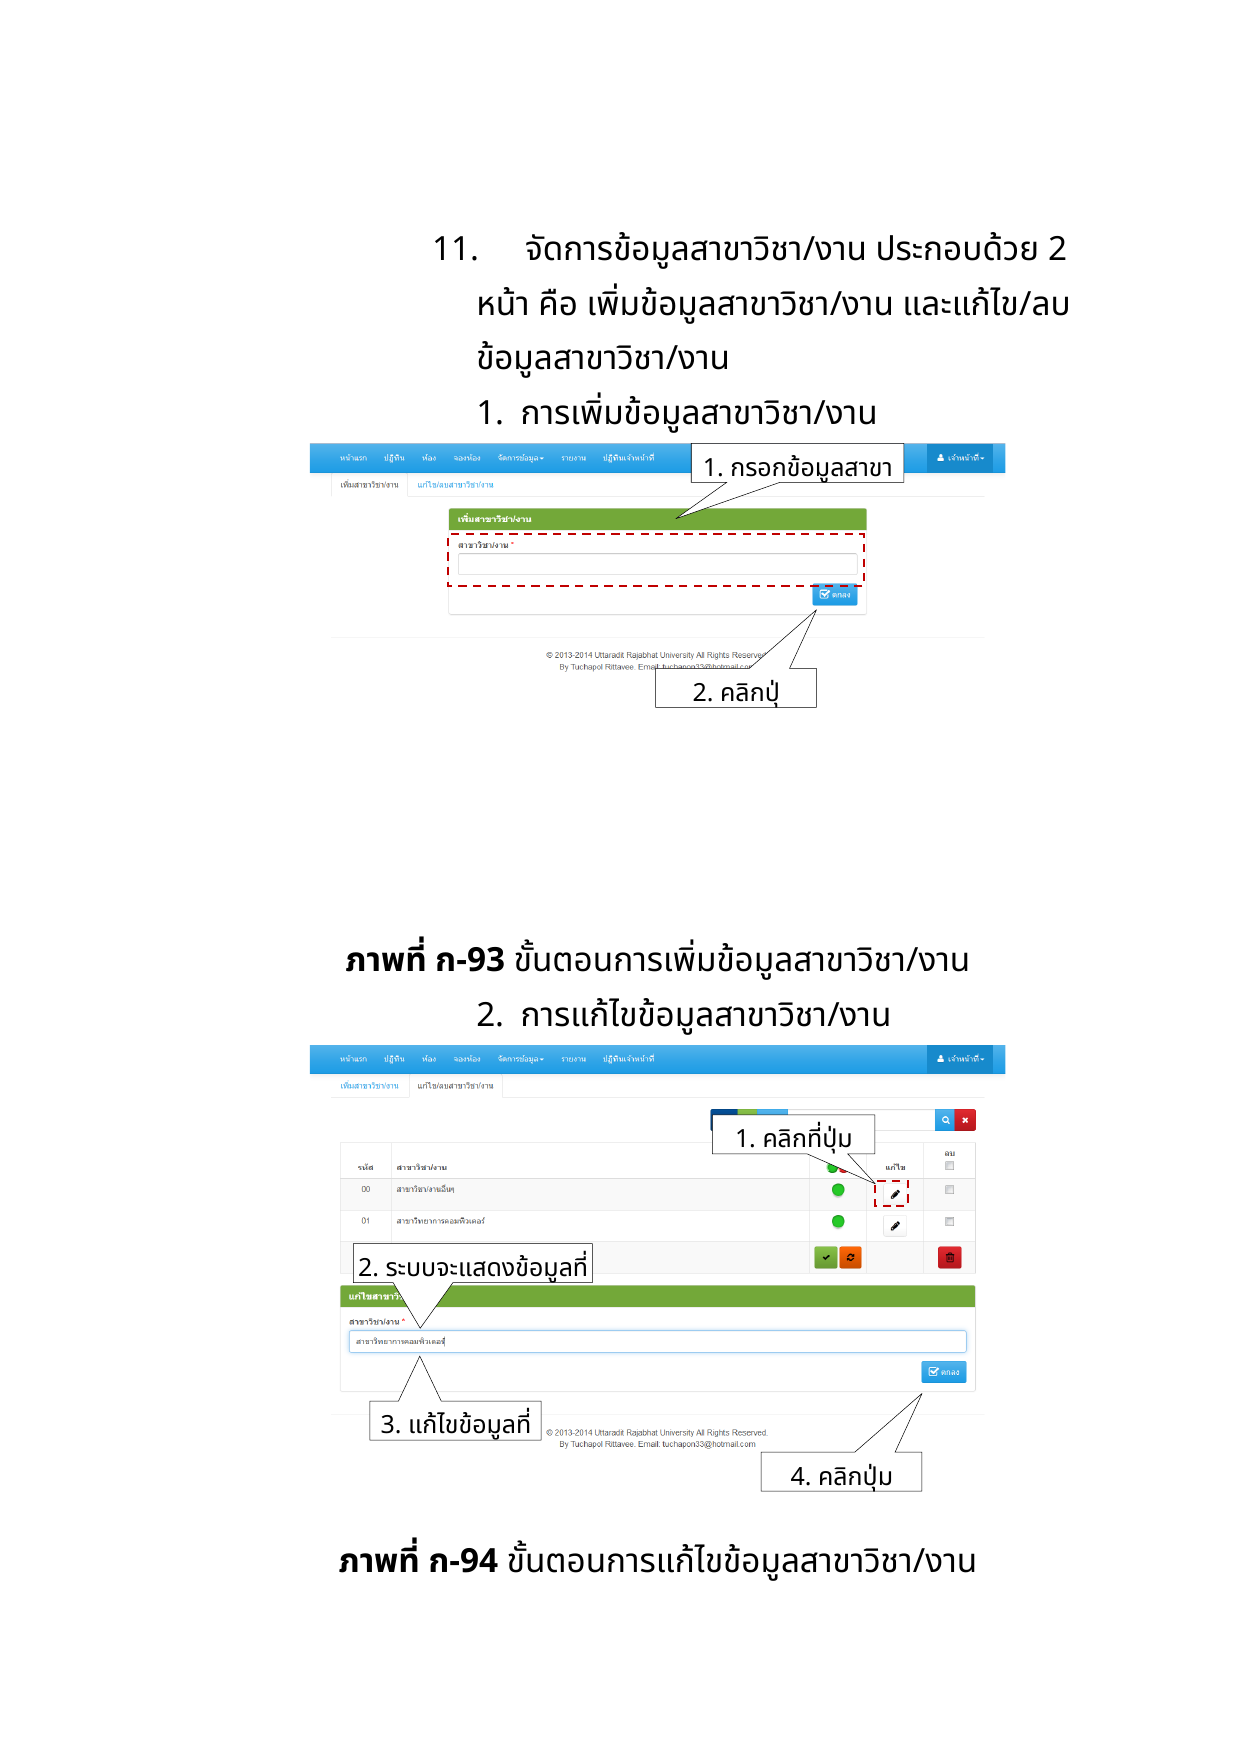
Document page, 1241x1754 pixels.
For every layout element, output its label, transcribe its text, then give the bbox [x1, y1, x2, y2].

text ภาพที่ ก-94 ขั้นตอนการแก้ไขข้อมูลสาขาวิชา/งาน [225, 1537, 1090, 1588]
list การเพิ่มข้อมูลสาขาวิชา/งาน [476, 389, 1090, 439]
list จัดการข้อมูลสาขาวิชา/งาน ประกอบด้วย 2 หน้า คือ เพิ่มข้อมูลสาขาวิชา/งาน และแก้ไข/ลบข้อมูลสาขาวิชา/งาน [432, 225, 1090, 385]
picture [309, 1045, 1006, 1536]
list การแก้ไขข้อมูลสาขาวิชา/งาน [476, 990, 1090, 1041]
text ภาพที่ ก-93 ขั้นตอนการเพิ่มข้อมูลสาขาวิชา/งาน [225, 936, 1090, 986]
picture [309, 443, 1006, 934]
